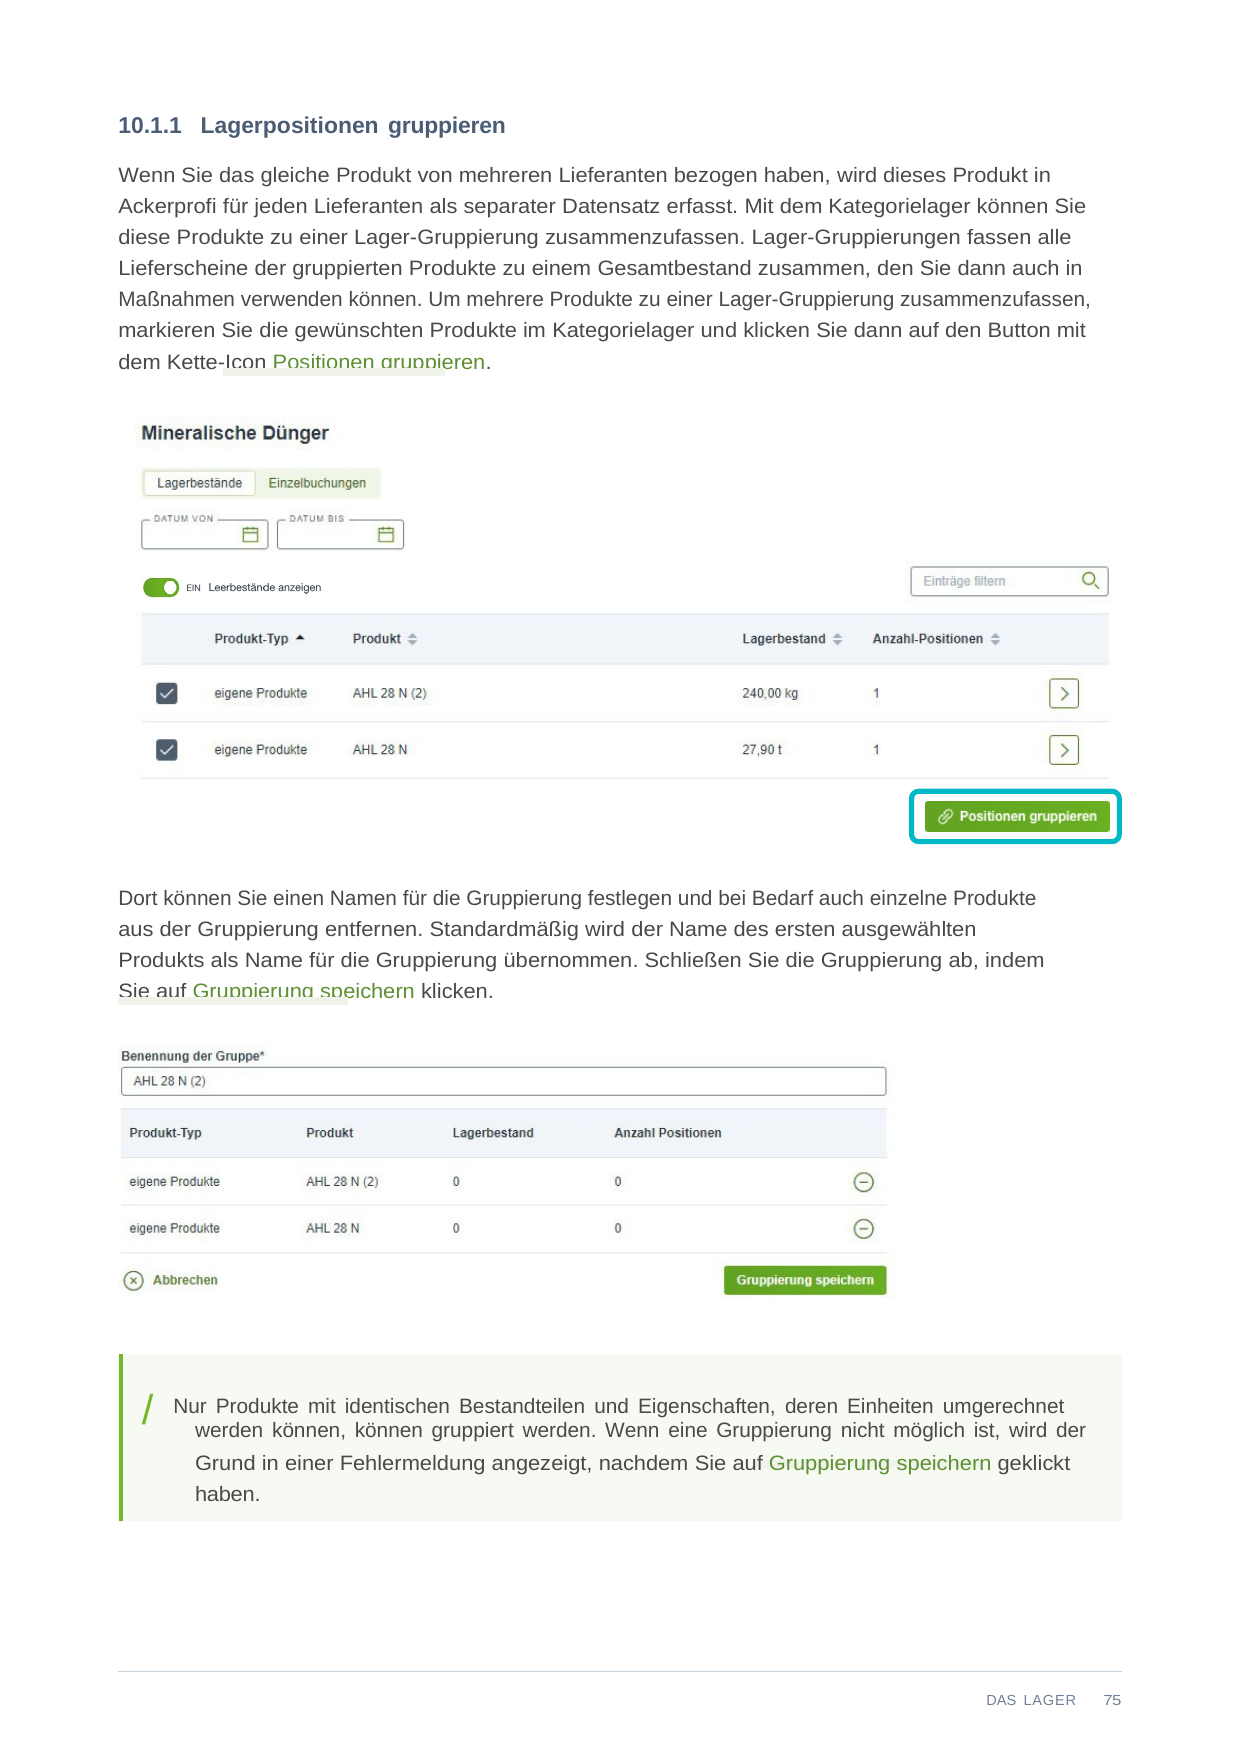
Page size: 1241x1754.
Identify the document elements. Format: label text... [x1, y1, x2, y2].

picture [135, 415, 1114, 782]
picture [118, 1044, 902, 1299]
subtitle Lagerpositionen gruppieren [118, 112, 1240, 138]
text Dort können Sie einen Namen für die Gruppierung festlegen und bei Bedarf auch einzelne Produkte aus der Gruppierung entfernen. Standardmäßig wird der Name des ersten ausgewählten Produkts als Name für die Gruppierung übernommen. Schließen Sie die Gruppierung ab, indem Sie auf Gruppierung speichern klicken. [118, 886, 1068, 1003]
picture [925, 801, 1110, 832]
text Wenn Sie das gleiche Produkt von mehreren Lieferanten bezogen haben, wird dieses Produkt in Ackerprofi für jeden Lieferanten als separater Datensatz erfasst. Mit dem Kategorielager können Sie diese Produkte zu einer Lager-Gruppierung zusammenzufassen. Lager-Gruppierungen fassen alle Lieferscheine der gruppierten Produkte zu einem Gesamtbestand zusammen, den Sie dann auch in Maßnahmen verwenden können. Um mehrere Produkte zu einer Lager-Gruppierung zusammenzufassen, markieren Sie die gewünschten Produkte im Kategorielager und klicken Sie dann auf den Button mit dem Kette-Icon Positionen gruppieren. [118, 163, 1121, 373]
